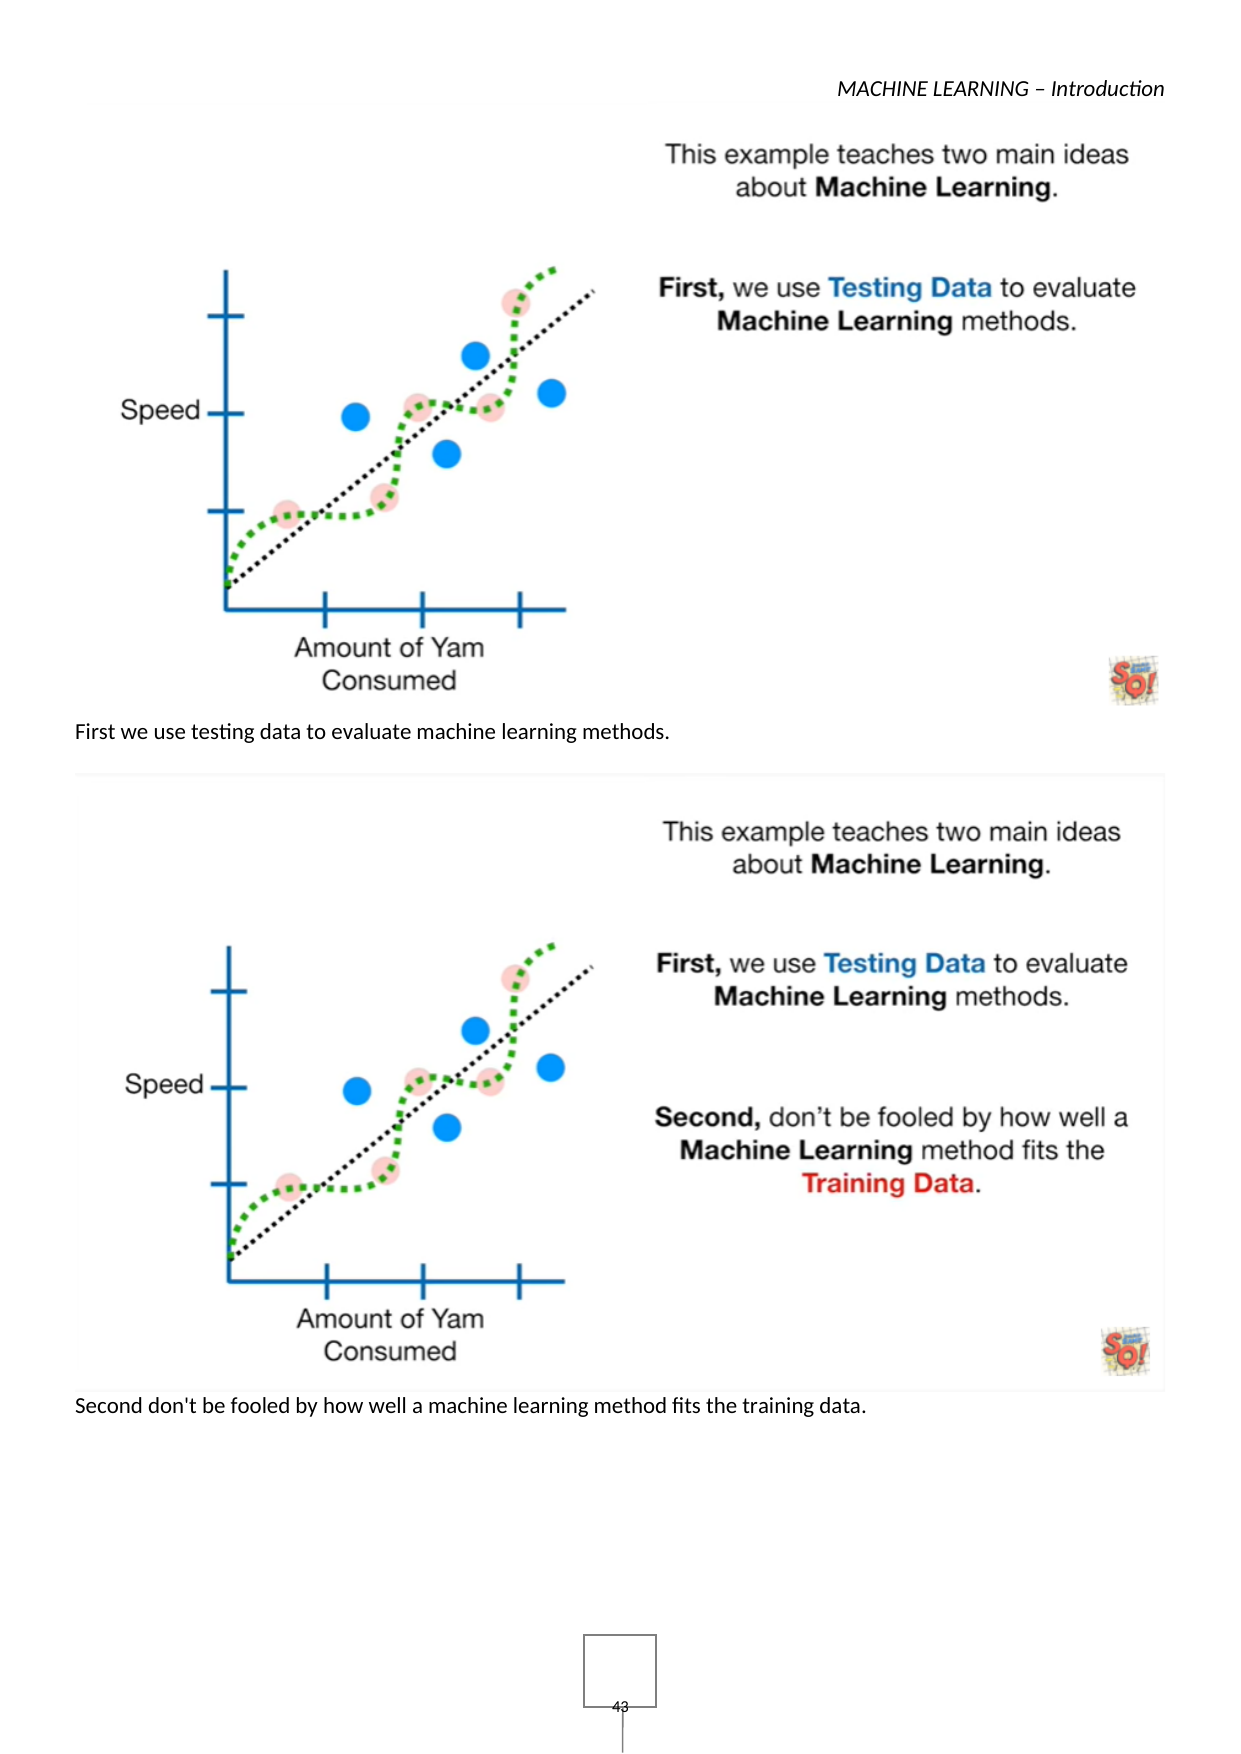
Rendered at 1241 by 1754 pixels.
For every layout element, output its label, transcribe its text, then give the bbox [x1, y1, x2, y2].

picture [75, 101, 1166, 718]
text Second don't be fooled by how well a machine learning method fits the training data. [75, 1392, 1165, 1419]
picture [75, 773, 1166, 1392]
text First we use testing data to evaluate machine learning methods. [75, 718, 1165, 746]
